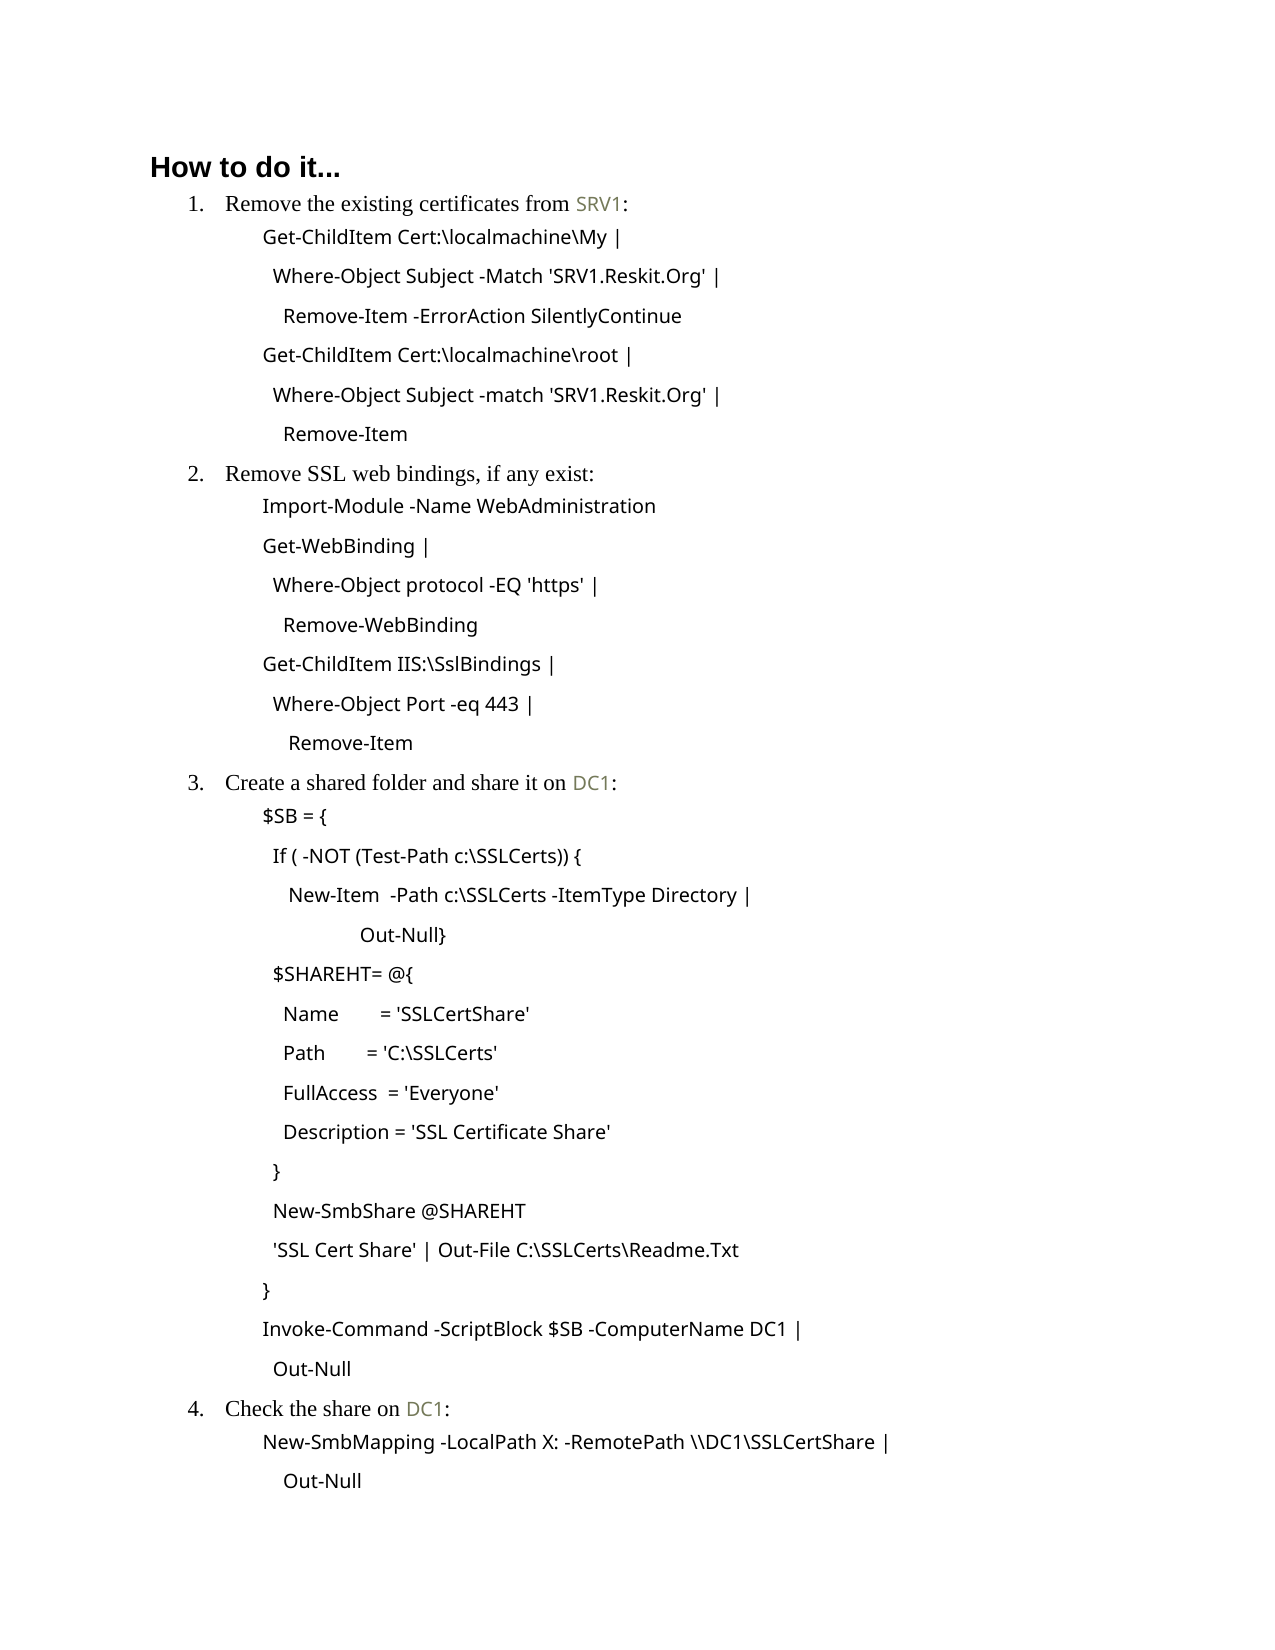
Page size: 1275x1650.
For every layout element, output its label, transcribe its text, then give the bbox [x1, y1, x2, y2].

text $SB = { [262, 802, 1125, 829]
text Check the share on DC1: [187, 1395, 1087, 1422]
text New-Item -Path c:\SSLCerts -ItemType Directory | [262, 881, 1125, 908]
text Out-Null [262, 1468, 1125, 1494]
subtitle How to do it... [150, 150, 1125, 183]
text $SHAREHT= @{ [262, 960, 1125, 987]
text Where-Object Subject -Match 'SRV1.Reskit.Org' | [262, 263, 1125, 290]
text FullAccess = 'Everyone' [262, 1079, 1125, 1106]
text Remove-Item [262, 421, 1125, 448]
text Remove-Item -ErrorAction SilentlyContinue [262, 302, 1125, 329]
text Remove-Item [262, 729, 1125, 757]
text Out-Null [262, 1355, 1125, 1382]
list Remove the existing certificates from SRV1: [187, 190, 1087, 217]
text 'SSL Cert Share' | Out-File C:\SSLCerts\Readme.Txt [262, 1237, 1125, 1264]
text Name = 'SSLCertShare' [262, 1000, 1125, 1027]
text New-SmbShare @SHAREHT [262, 1197, 1125, 1224]
text New-SmbMapping -LocalPath X: -RemotePath \\DC1\SSLCertShare | [262, 1428, 1125, 1455]
text Remove-WebBinding [262, 611, 1125, 638]
text Get-WebBinding | [262, 532, 1125, 559]
text Description = 'SSL Certificate Share' [262, 1118, 1125, 1145]
text Invoke-Command -ScriptBlock $SB -ComputerName DC1 | [262, 1316, 1125, 1343]
text Import-Module -Name WebAdministration [262, 493, 1125, 520]
text } [262, 1158, 1125, 1185]
text Get-ChildItem IIS:\SslBindings | [262, 651, 1125, 678]
text Where-Object Port -eq 443 | [262, 690, 1125, 717]
text Get-ChildItem Cert:\localmachine\My | [262, 223, 1125, 250]
text Create a shared folder and share it on DC1: [187, 769, 1087, 796]
text Remove SSL web bindings, if any exist: [187, 460, 1087, 486]
text Where-Object Subject -match 'SRV1.Reskit.Org' | [262, 381, 1125, 408]
text } [262, 1276, 1125, 1303]
text If ( -NOT (Test-Path c:\SSLCerts)) { [262, 842, 1125, 869]
text Out-Null} [262, 921, 1125, 948]
text Get-ChildItem Cert:\localmachine\root | [262, 342, 1125, 369]
text Path = 'C:\SSLCerts' [262, 1039, 1125, 1066]
text Where-Object protocol -EQ 'https' | [262, 572, 1125, 599]
